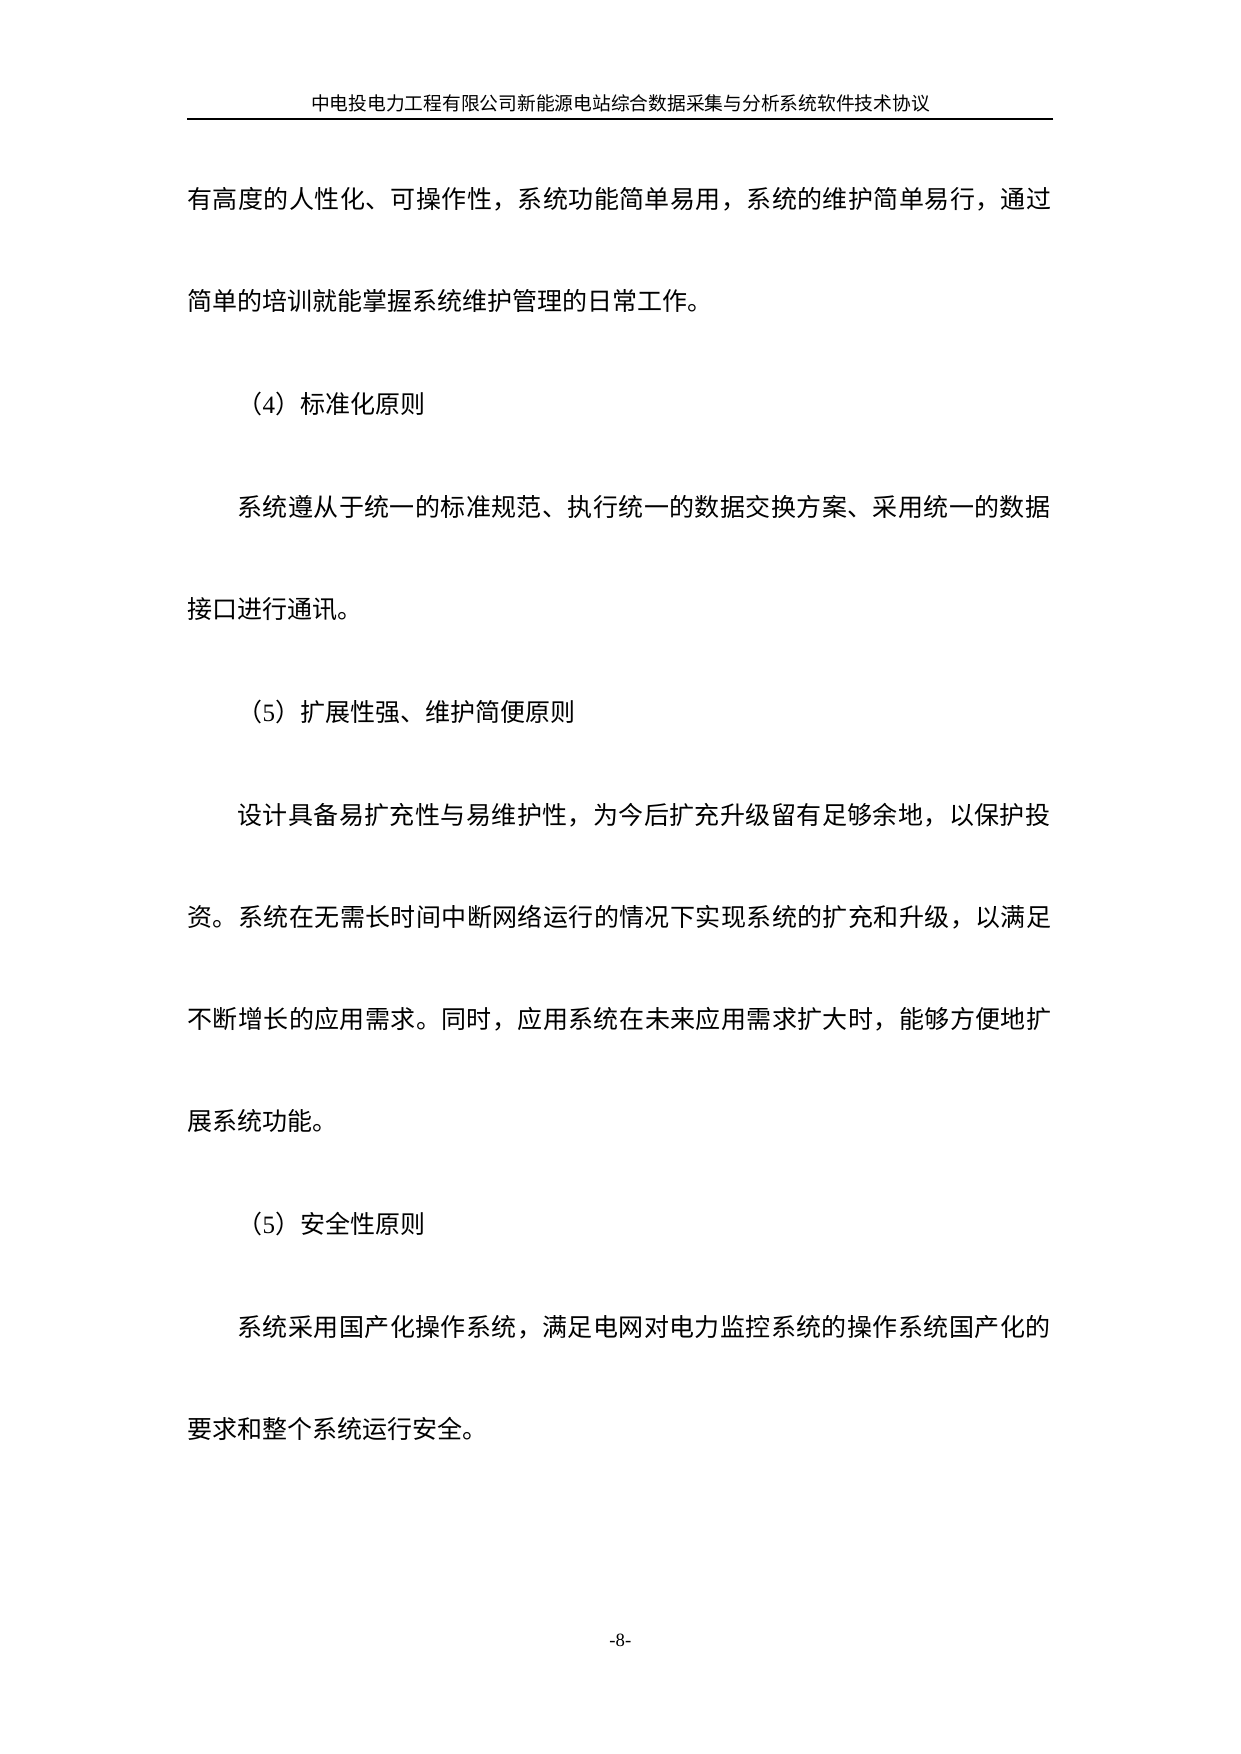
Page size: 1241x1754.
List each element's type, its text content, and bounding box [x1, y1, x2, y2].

text 设计具备易扩充性与易维护性，为今后扩充升级留有足够余地，以保护投资。系统在无需长时间中断网络运行的情况下实现系统的扩充和升级，以满足不断增长的应用需求。同时，应用系统在未来应用需求扩大时，能够方便地扩展系统功能。 [187, 780, 1053, 1153]
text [187, 164, 1053, 334]
text （5）扩展性强、维护简便原则 [187, 677, 1053, 744]
text 系统采用国产化操作系统，满足电网对电力监控系统的操作系统国产化的要求和整个系统运行安全。 [187, 1291, 1053, 1461]
text （5）安全性原则 [187, 1188, 1053, 1256]
text （4）标准化原则 [187, 369, 1053, 437]
text 系统遵从于统一的标准规范、执行统一的数据交换方案、采用统一的数据接口进行通讯。 [187, 472, 1053, 642]
